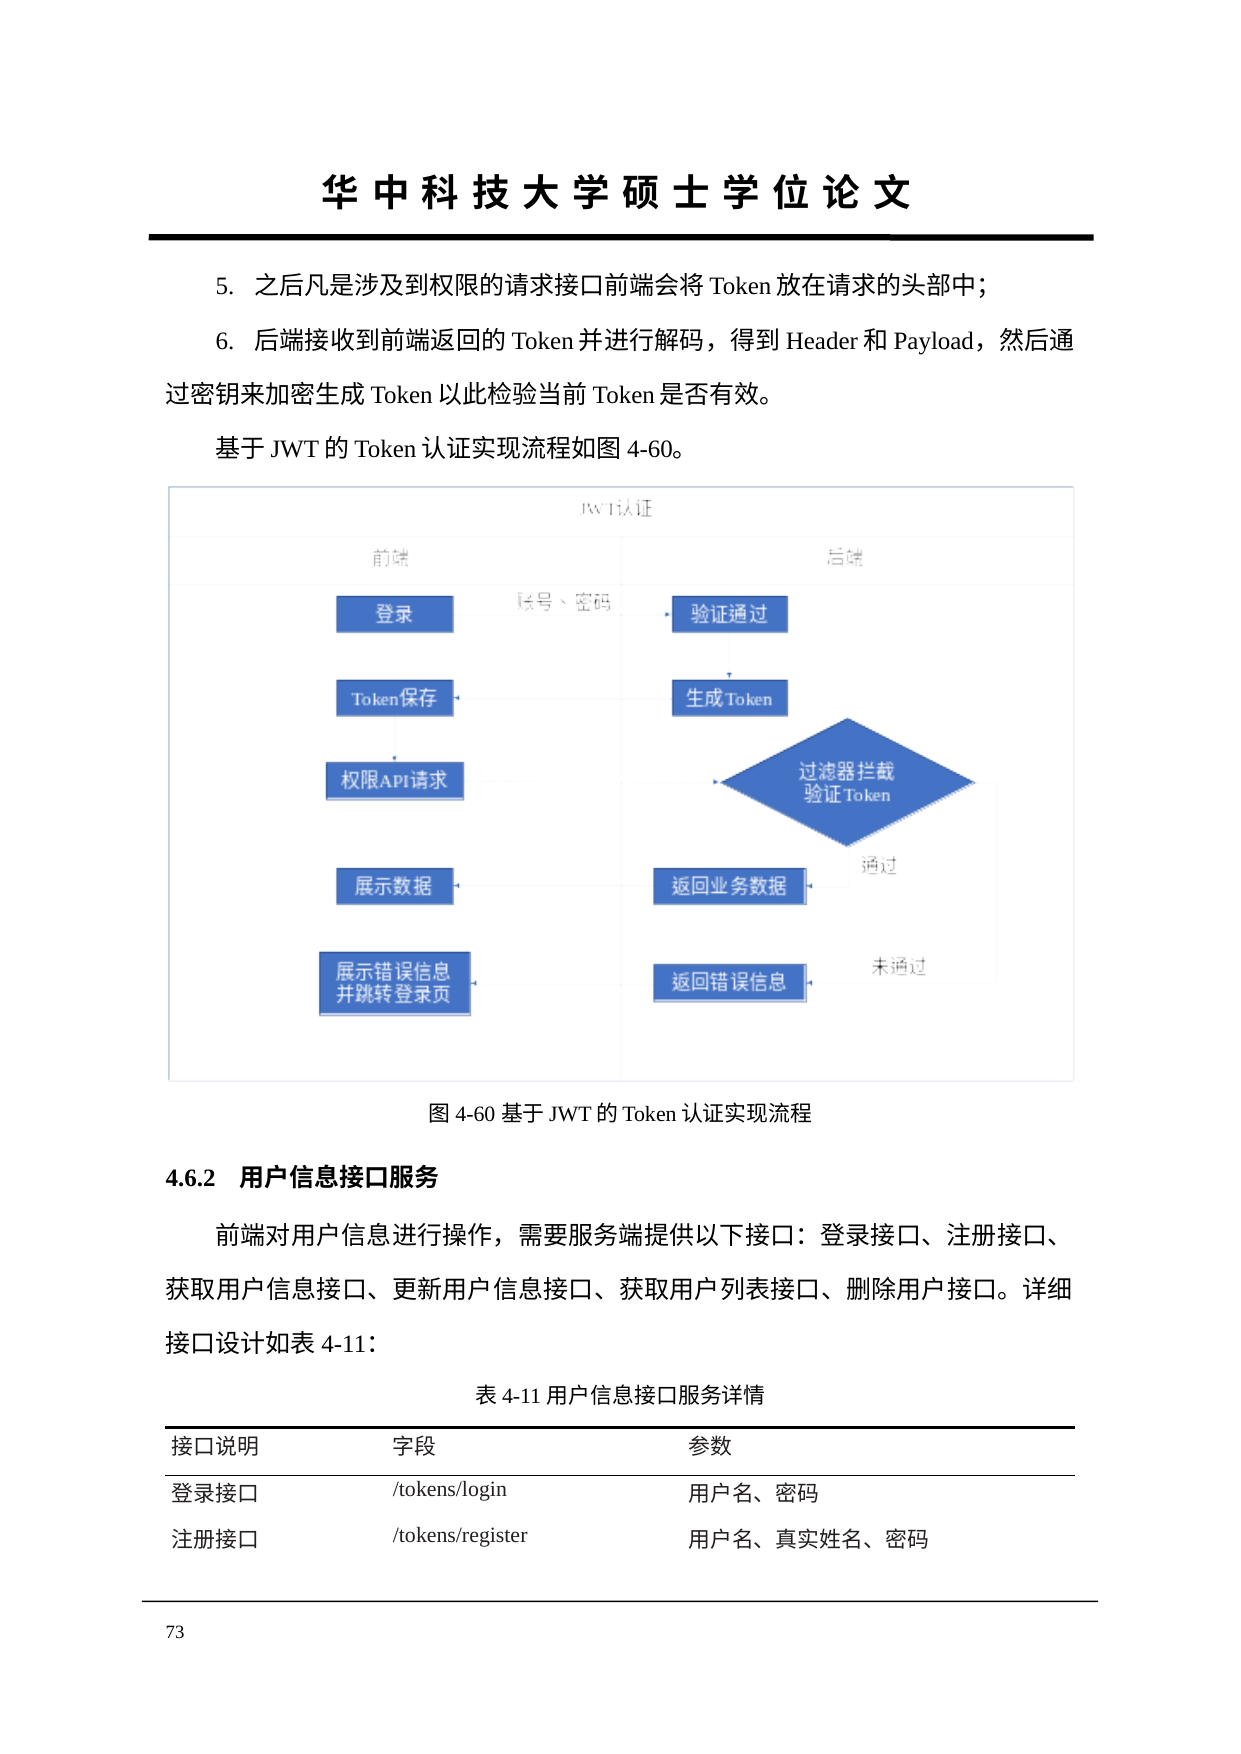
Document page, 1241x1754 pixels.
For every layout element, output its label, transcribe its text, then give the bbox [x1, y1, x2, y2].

list 之后凡是涉及到权限的请求接口前端会将Token放在请求的头部中； [165, 266, 1075, 302]
table_header 字段 [387, 1429, 682, 1475]
list 后端接收到前端返回的Token并进行解码，得到Header和Payload，然后通过密钥来加密生成Token以此检验当前Token是否有效。 [165, 320, 1075, 411]
table_cell 用户名、密码 [682, 1476, 1075, 1522]
table_cell 用户名、真实姓名、密码 [682, 1522, 1075, 1568]
table_header 参数 [682, 1429, 1075, 1475]
subtitle 用户信息接口服务 [165, 1158, 1075, 1194]
table_cell 注册接口 [165, 1522, 387, 1568]
table_cell 登录接口 [165, 1476, 387, 1522]
table_header 接口说明 [165, 1429, 387, 1475]
table_cell /tokens/login [387, 1476, 682, 1522]
table_cell /tokens/register [387, 1522, 682, 1568]
